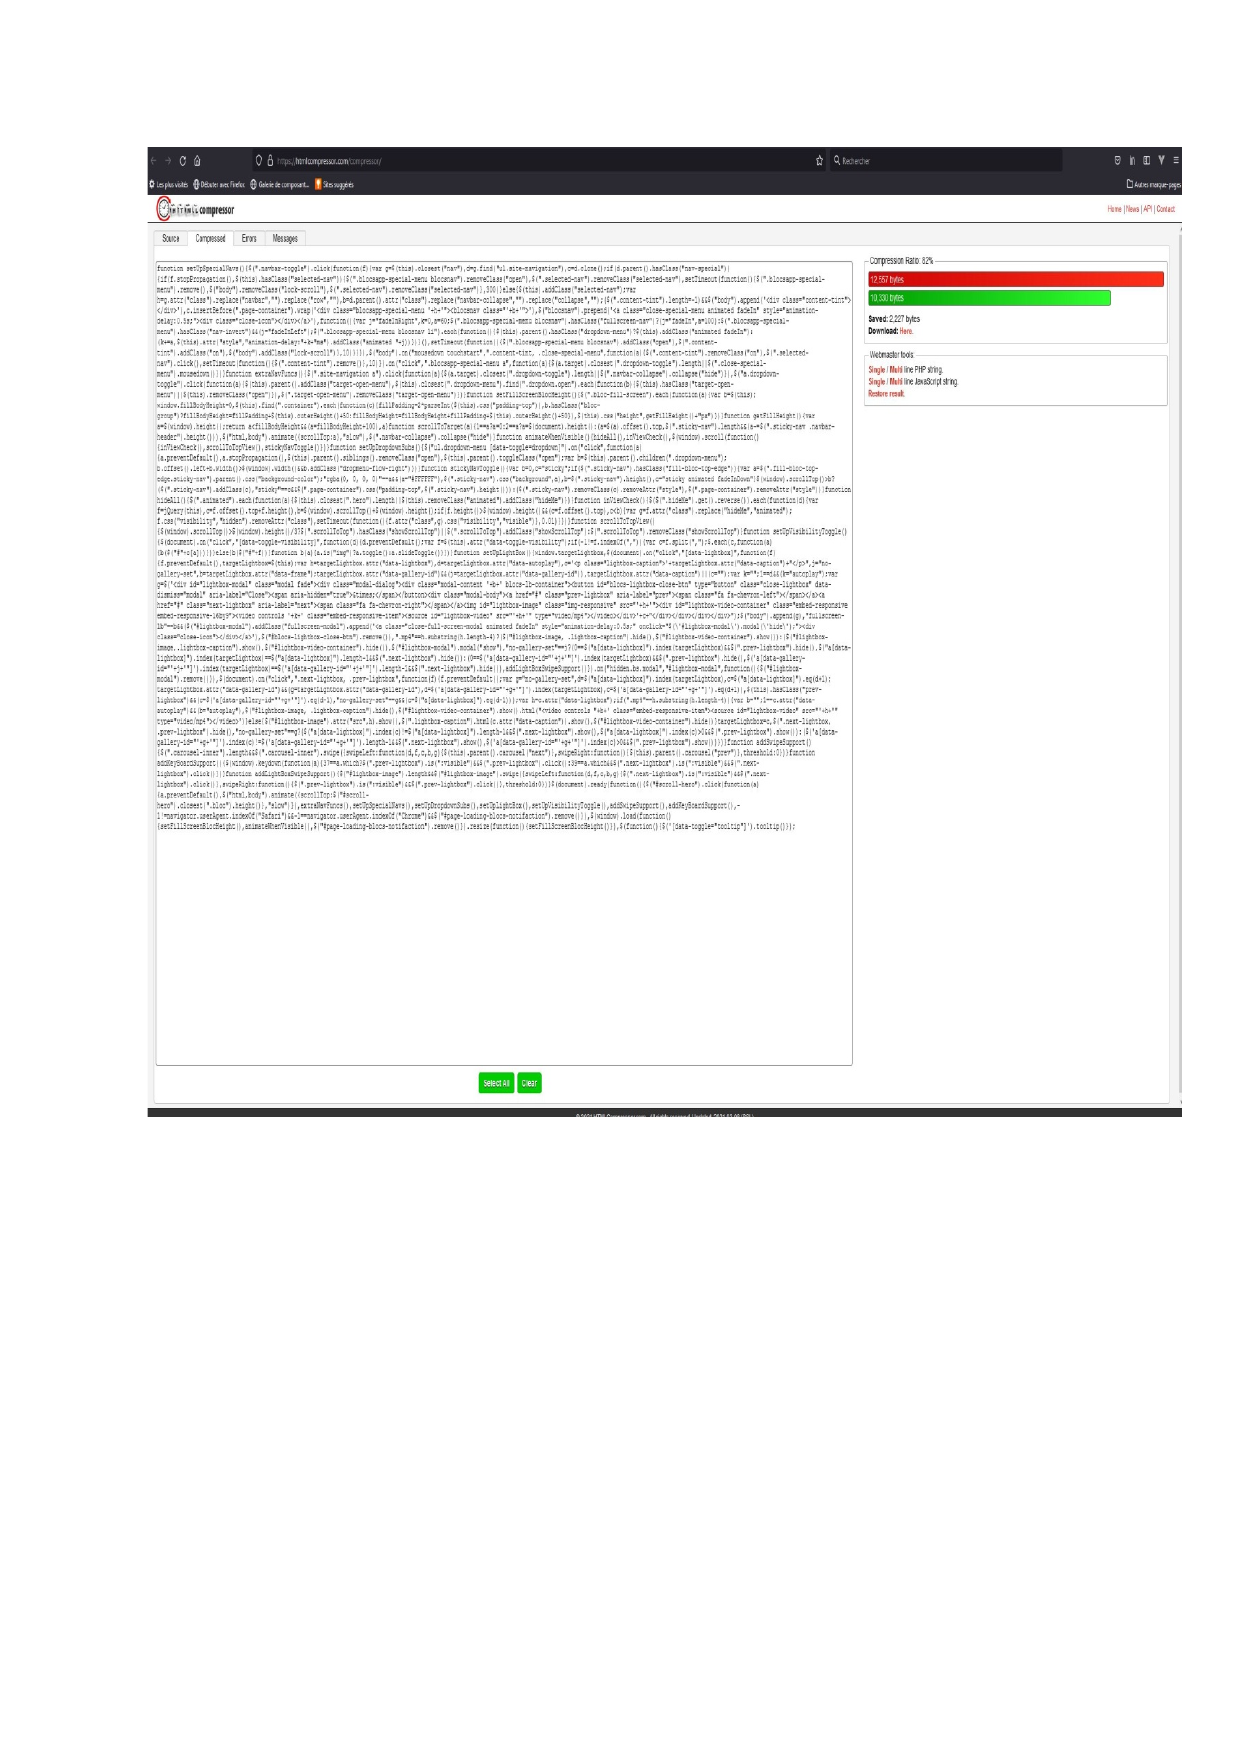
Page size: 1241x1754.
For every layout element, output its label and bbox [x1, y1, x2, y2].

picture [147, 147, 1182, 1117]
